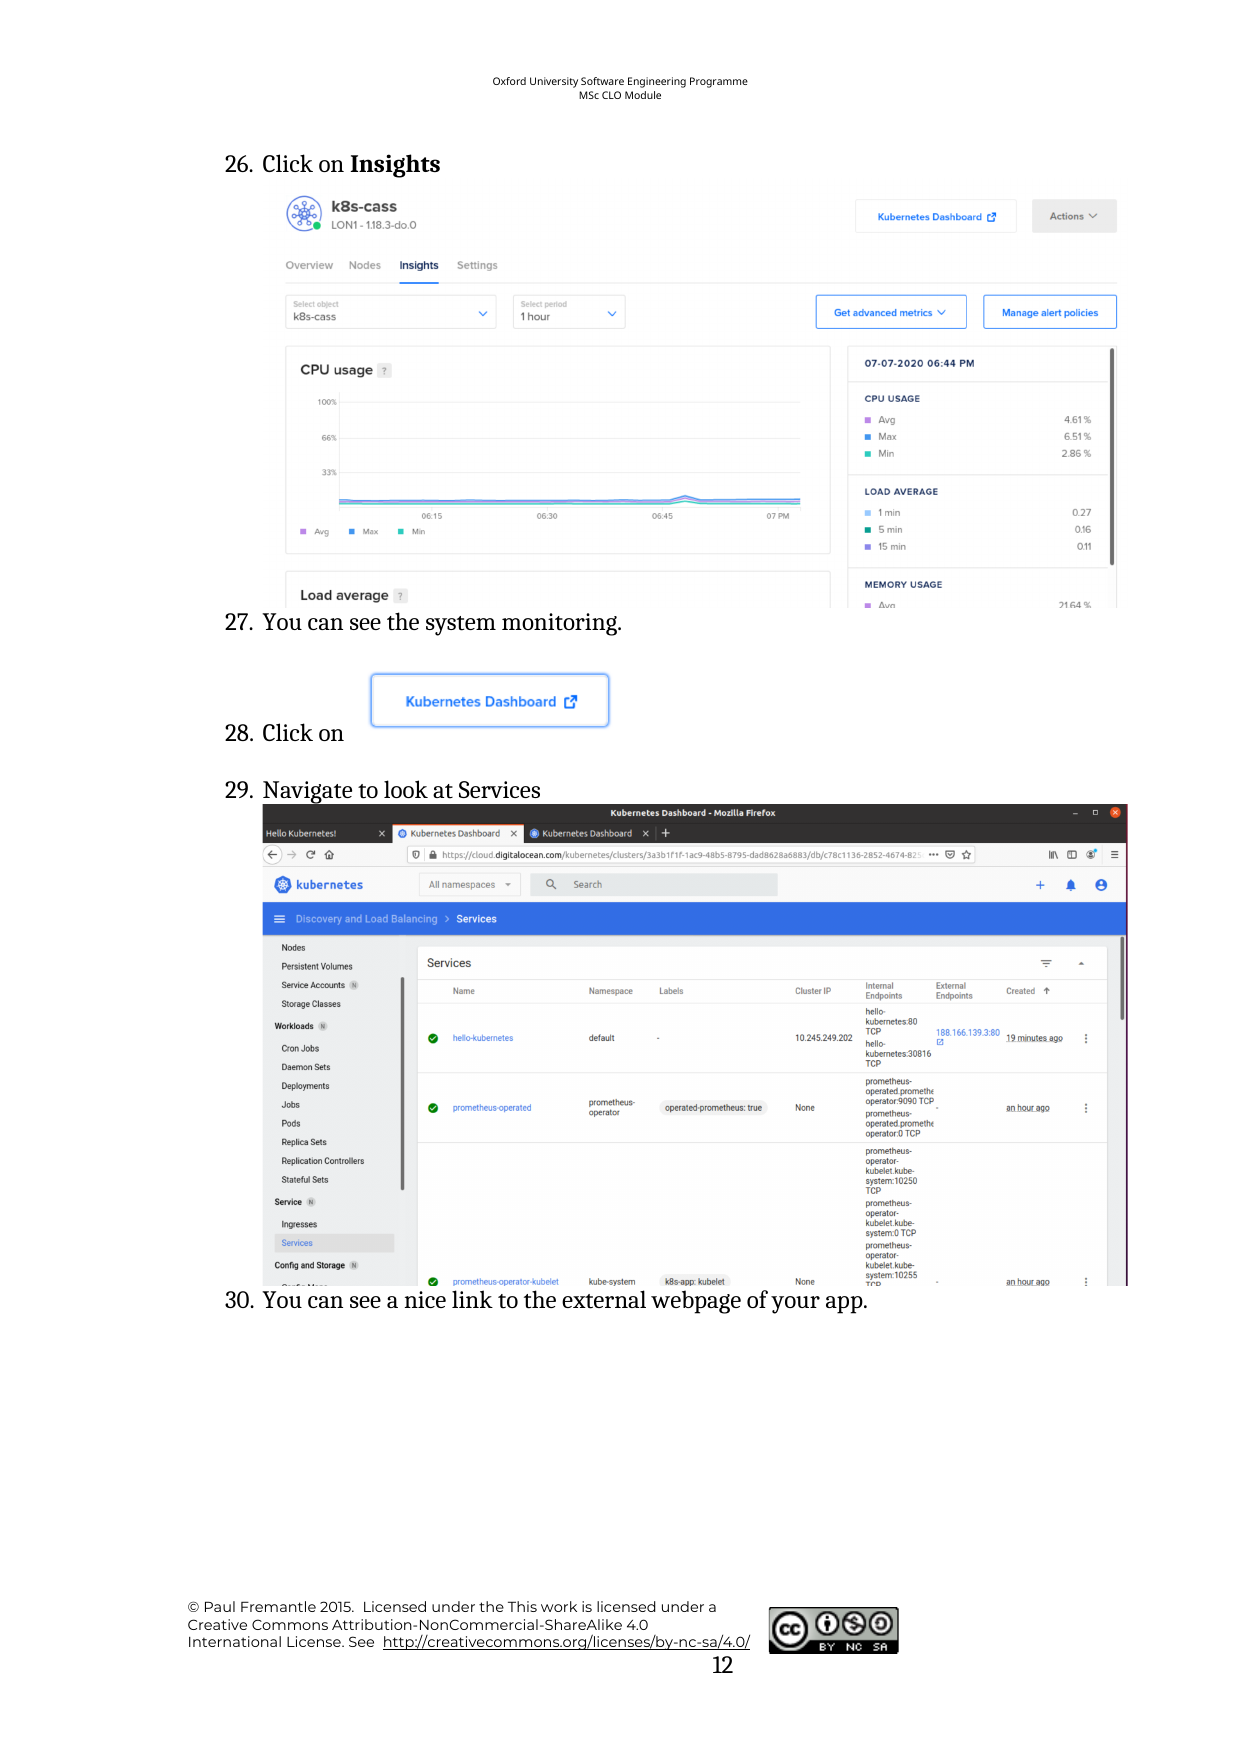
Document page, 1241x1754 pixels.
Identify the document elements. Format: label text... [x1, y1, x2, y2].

picture [349, 665, 619, 741]
list You can see the system monitoring. [225, 608, 1053, 665]
picture [262, 178, 1128, 608]
list You can see a nice link to the external webpage of your app. [225, 1286, 1053, 1315]
list Click on [225, 665, 1053, 776]
picture [768, 1607, 899, 1654]
picture [262, 804, 1128, 1286]
